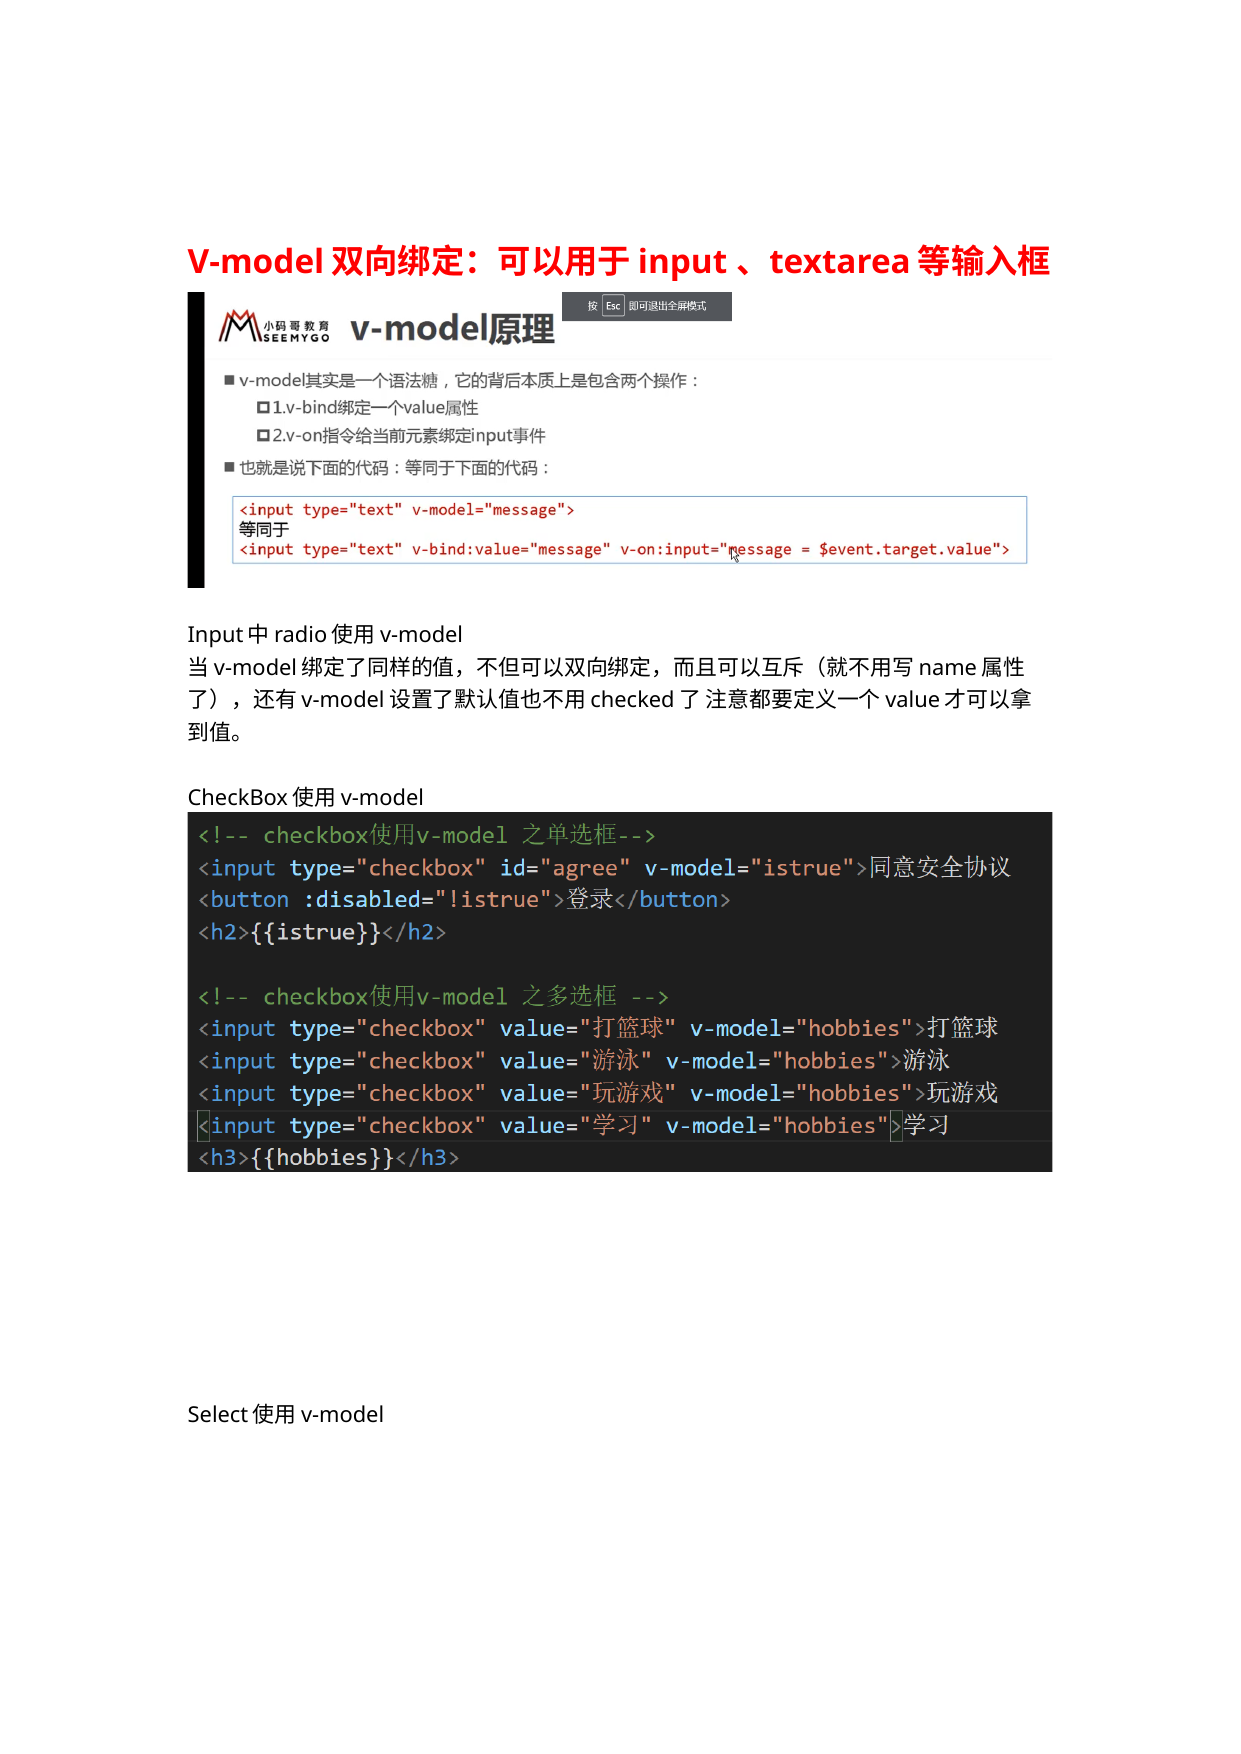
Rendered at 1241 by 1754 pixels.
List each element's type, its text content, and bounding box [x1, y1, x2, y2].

text Select使用v-model [187, 1397, 1053, 1429]
text CheckBox使用v-model [187, 779, 1053, 812]
text Input中radio使用v-model [187, 617, 1053, 649]
text 当v-model绑定了同样的值，不但可以双向绑定，而且可以互斥（就不用写name属性了），还有v-model设置了默认值也不用checked了 注意都要定义一个value才可以拿到值。 [187, 649, 1053, 747]
picture [187, 292, 1053, 588]
text V-model双向绑定：可以用于input 、textarea等输入框 [187, 227, 1053, 292]
picture [187, 812, 1053, 1172]
